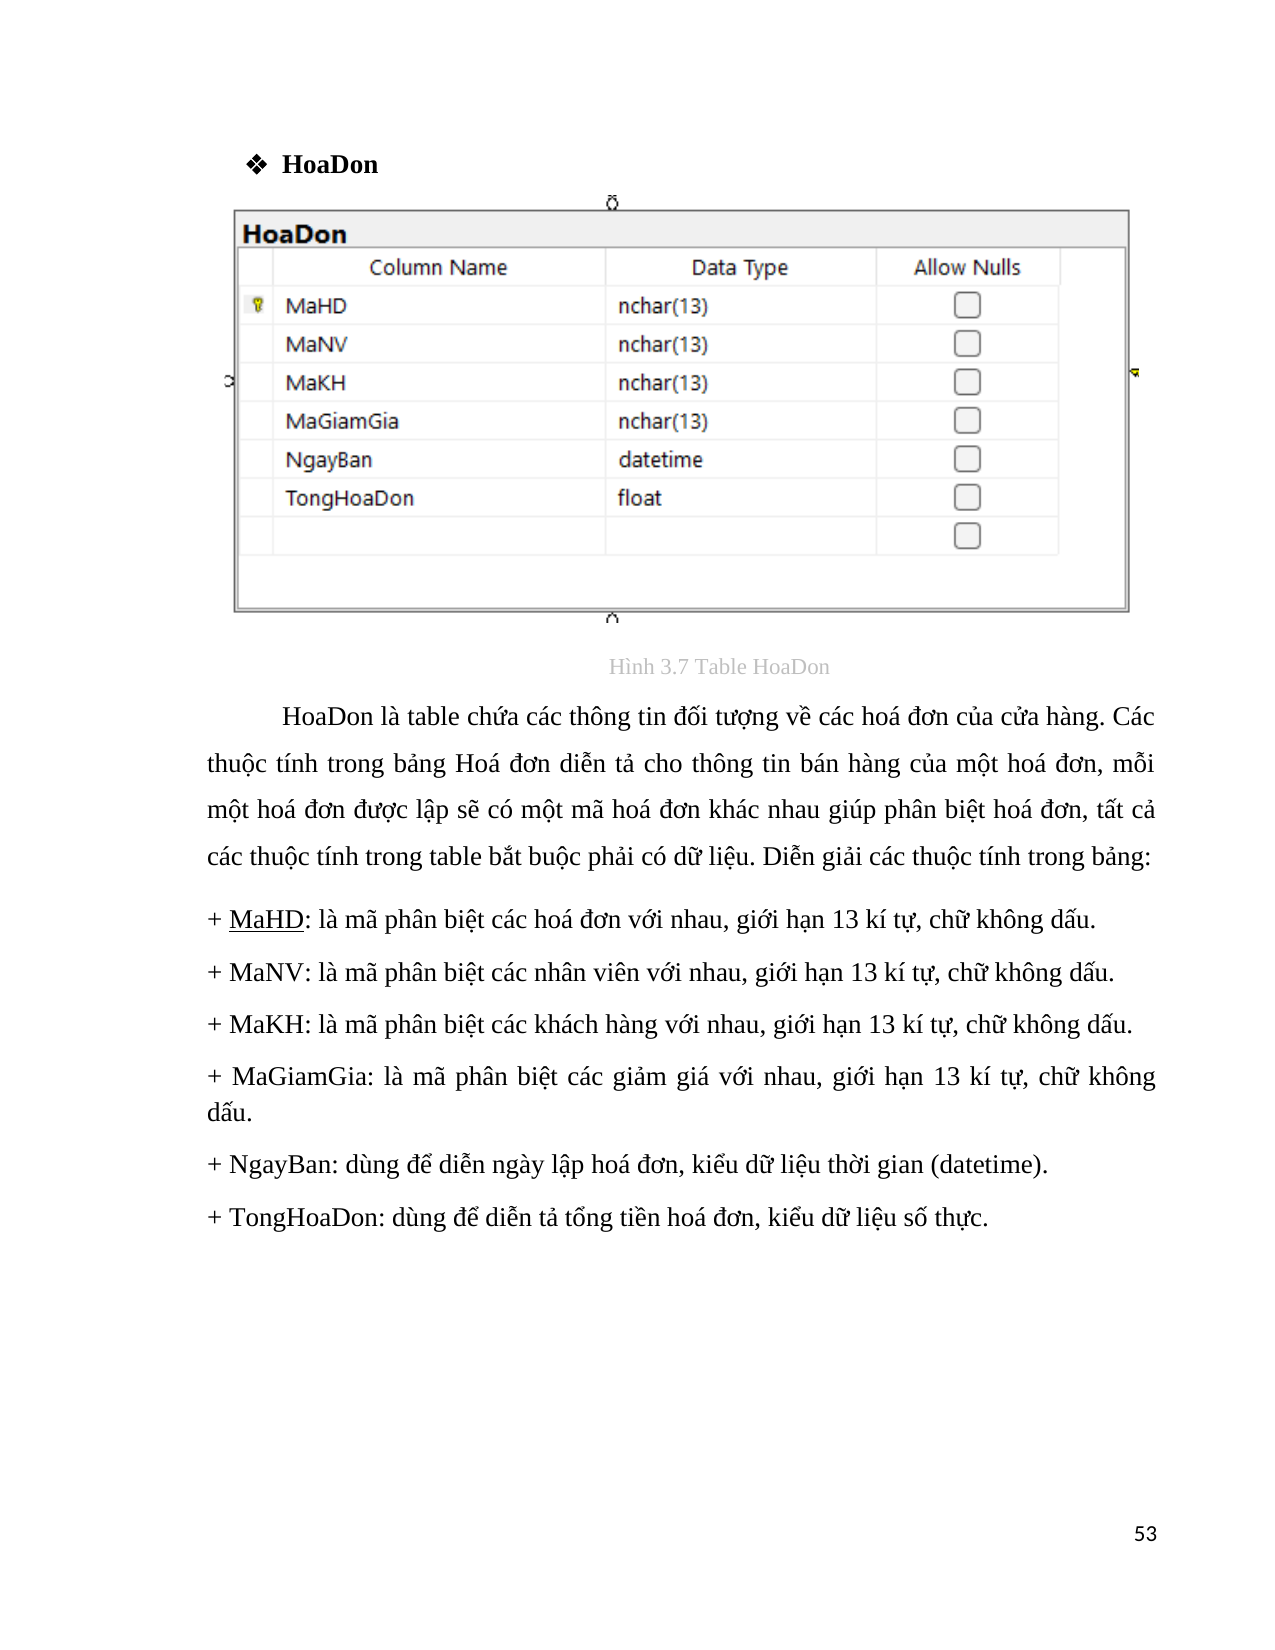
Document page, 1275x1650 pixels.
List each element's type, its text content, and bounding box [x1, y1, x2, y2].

text + MaKH: là mã phân biệt các khách hàng với nhau, giới hạn 13 kí tự, chữ không dấu. [207, 1008, 1157, 1039]
text + MaGiamGia: là mã phân biệt các giảm giá với nhau, giới hạn 13 kí tự, chữ không dấu. [207, 1061, 1157, 1127]
list HoaDon [244, 148, 1157, 180]
text + TongHoaDon: dùng để diễn tả tổng tiền hoá đơn, kiểu dữ liệu số thực. [207, 1201, 1157, 1232]
picture [224, 195, 1139, 623]
text + MaHD: là mã phân biệt các hoá đơn với nhau, giới hạn 13 kí tự, chữ không dấu. [207, 903, 1157, 934]
text HoaDon là table chứa các thông tin đối tượng về các hoá đơn của cửa hàng. Các thuộc tính trong bảng Hoá đơn diễn tả cho thông tin bán hàng của một hoá đơn, mỗi một hoá đơn được lập sẽ có một mã hoá đơn khác nhau giúp phân biệt hoá đơn, tất cả các thuộc tính trong table bắt buộc phải có dữ liệu. Diễn giải các thuộc tính trong bảng: [207, 700, 1157, 871]
text Hình 3.7 Table HoaDon [207, 653, 1157, 679]
text + NgayBan: dùng để diễn ngày lập hoá đơn, kiểu dữ liệu thời gian (datetime). [207, 1149, 1157, 1180]
text + MaNV: là mã phân biệt các nhân viên với nhau, giới hạn 13 kí tự, chữ không dấu. [207, 956, 1157, 987]
